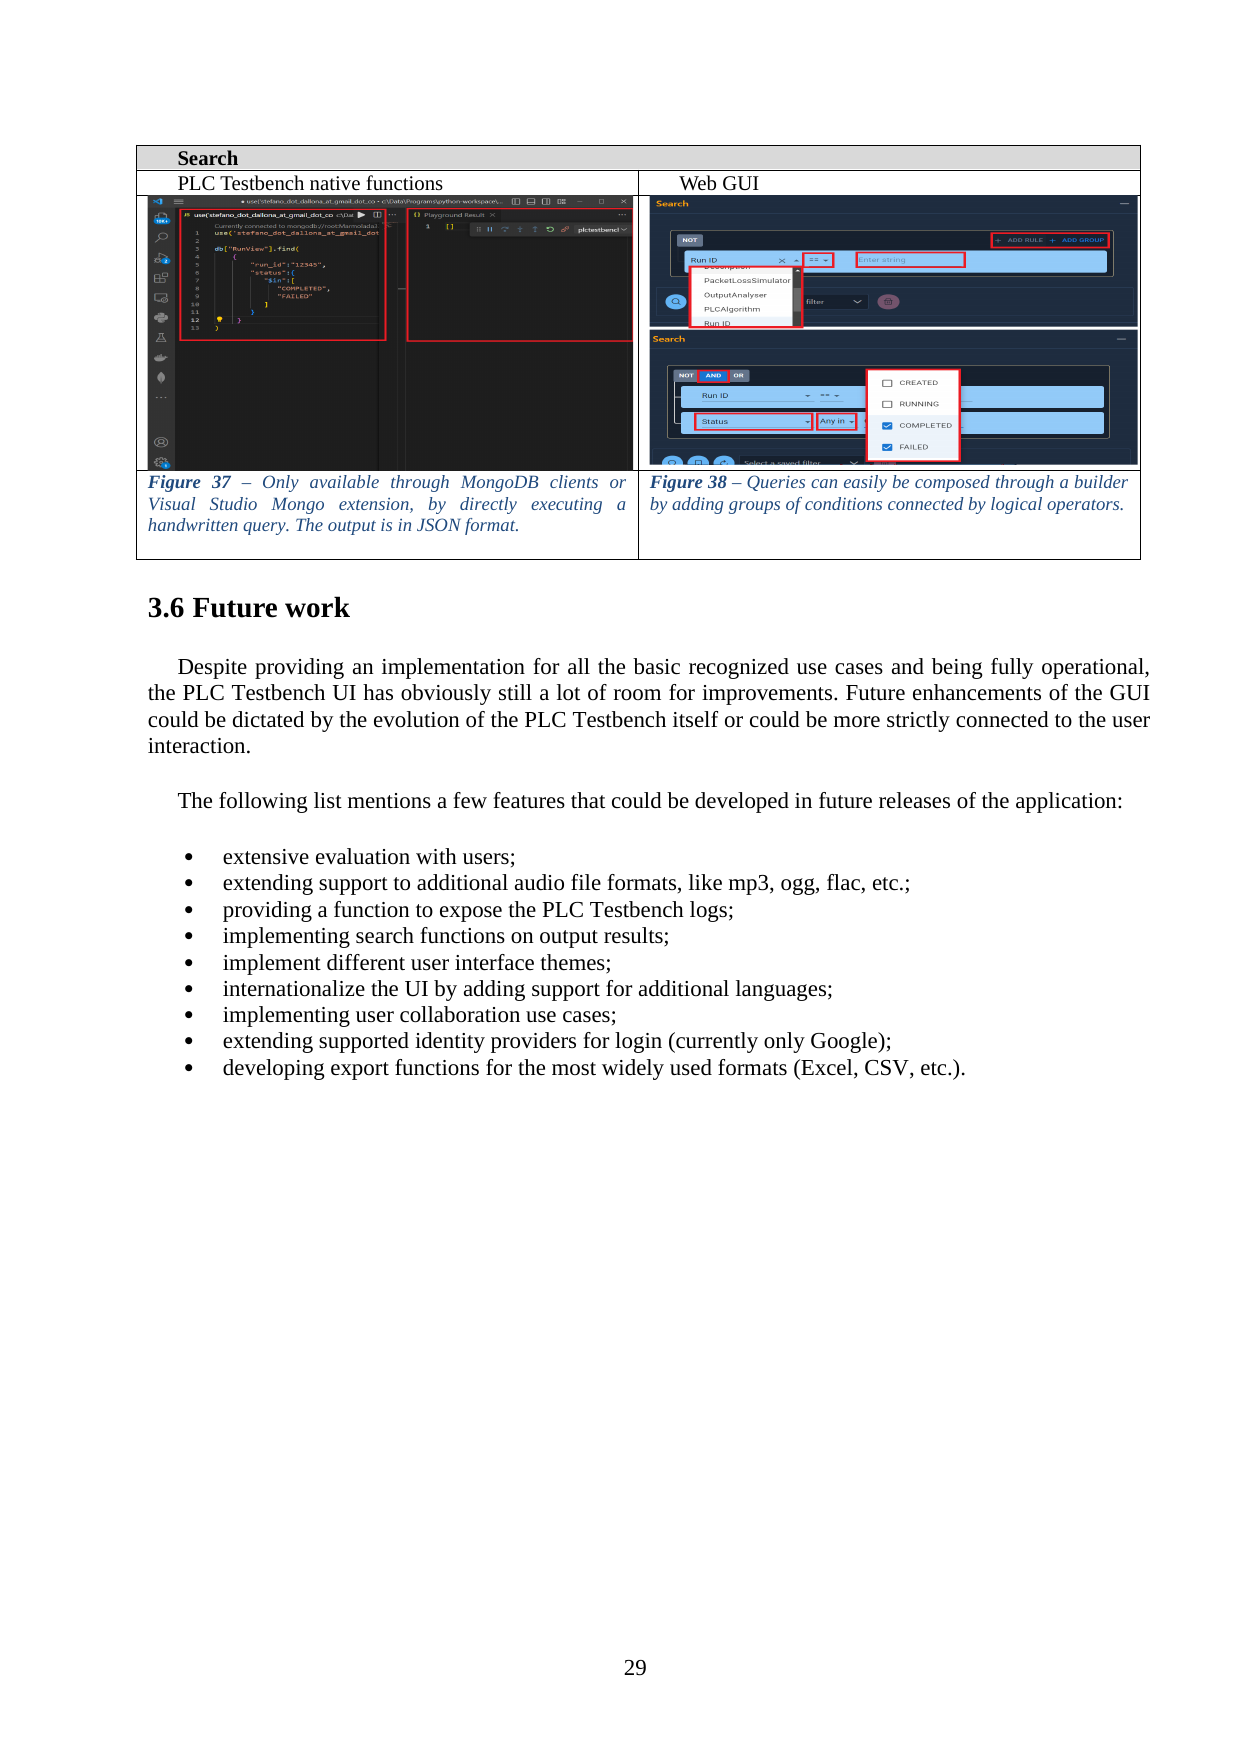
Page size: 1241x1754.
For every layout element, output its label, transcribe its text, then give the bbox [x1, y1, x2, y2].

table_header Search [137, 146, 1140, 169]
list developing export functions for the most widely used formats (Excel, CSV, etc.). [185, 1054, 1152, 1080]
picture [147, 195, 634, 471]
text Despite providing an implementation for all the basic recognized use cases and being fully operational, the PLC Testbench UI has obviously still a lot of room for improvements. Future enhancements of the GUI could be dictated by the evolution of the PLC Testbench itself or could be more strictly connected to the user interaction. [148, 653, 1152, 758]
list extending supported identity providers for login (currently only Google); [185, 1028, 1152, 1054]
table_cell Web GUI [639, 171, 1140, 195]
list Future work [148, 590, 1152, 624]
list implement different user interface themes; [185, 948, 1152, 975]
table_cell PLC Testbench native functions [137, 171, 638, 195]
list providing a function to expose the PLC Testbench logs; [185, 896, 1152, 922]
table_cell [634, 196, 638, 470]
table_cell [639, 196, 1140, 470]
list extending support to additional audio file formats, like mp3, ogg, flac, etc.; [185, 869, 1152, 896]
table_cell Figure 38 – Queries can easily be composed through a builder by adding groups of conditions connected by logical operators. [639, 471, 1140, 559]
list extensive evaluation with users; [185, 843, 1152, 869]
table_cell Figure 37 – Only available through MongoDB clients or Visual Studio Mongo extension, by directly executing a handwritten query. The output is in JSON format. [137, 471, 638, 559]
list implementing user collaboration use cases; [185, 1001, 1152, 1028]
table_cell [137, 196, 147, 470]
text The following list mentions a few features that could be developed in future releases of the application: [148, 788, 1152, 814]
list implementing search functions on output results; [185, 922, 1152, 948]
picture [649, 195, 1138, 465]
list internationalize the UI by adding support for additional languages; [185, 975, 1152, 1001]
